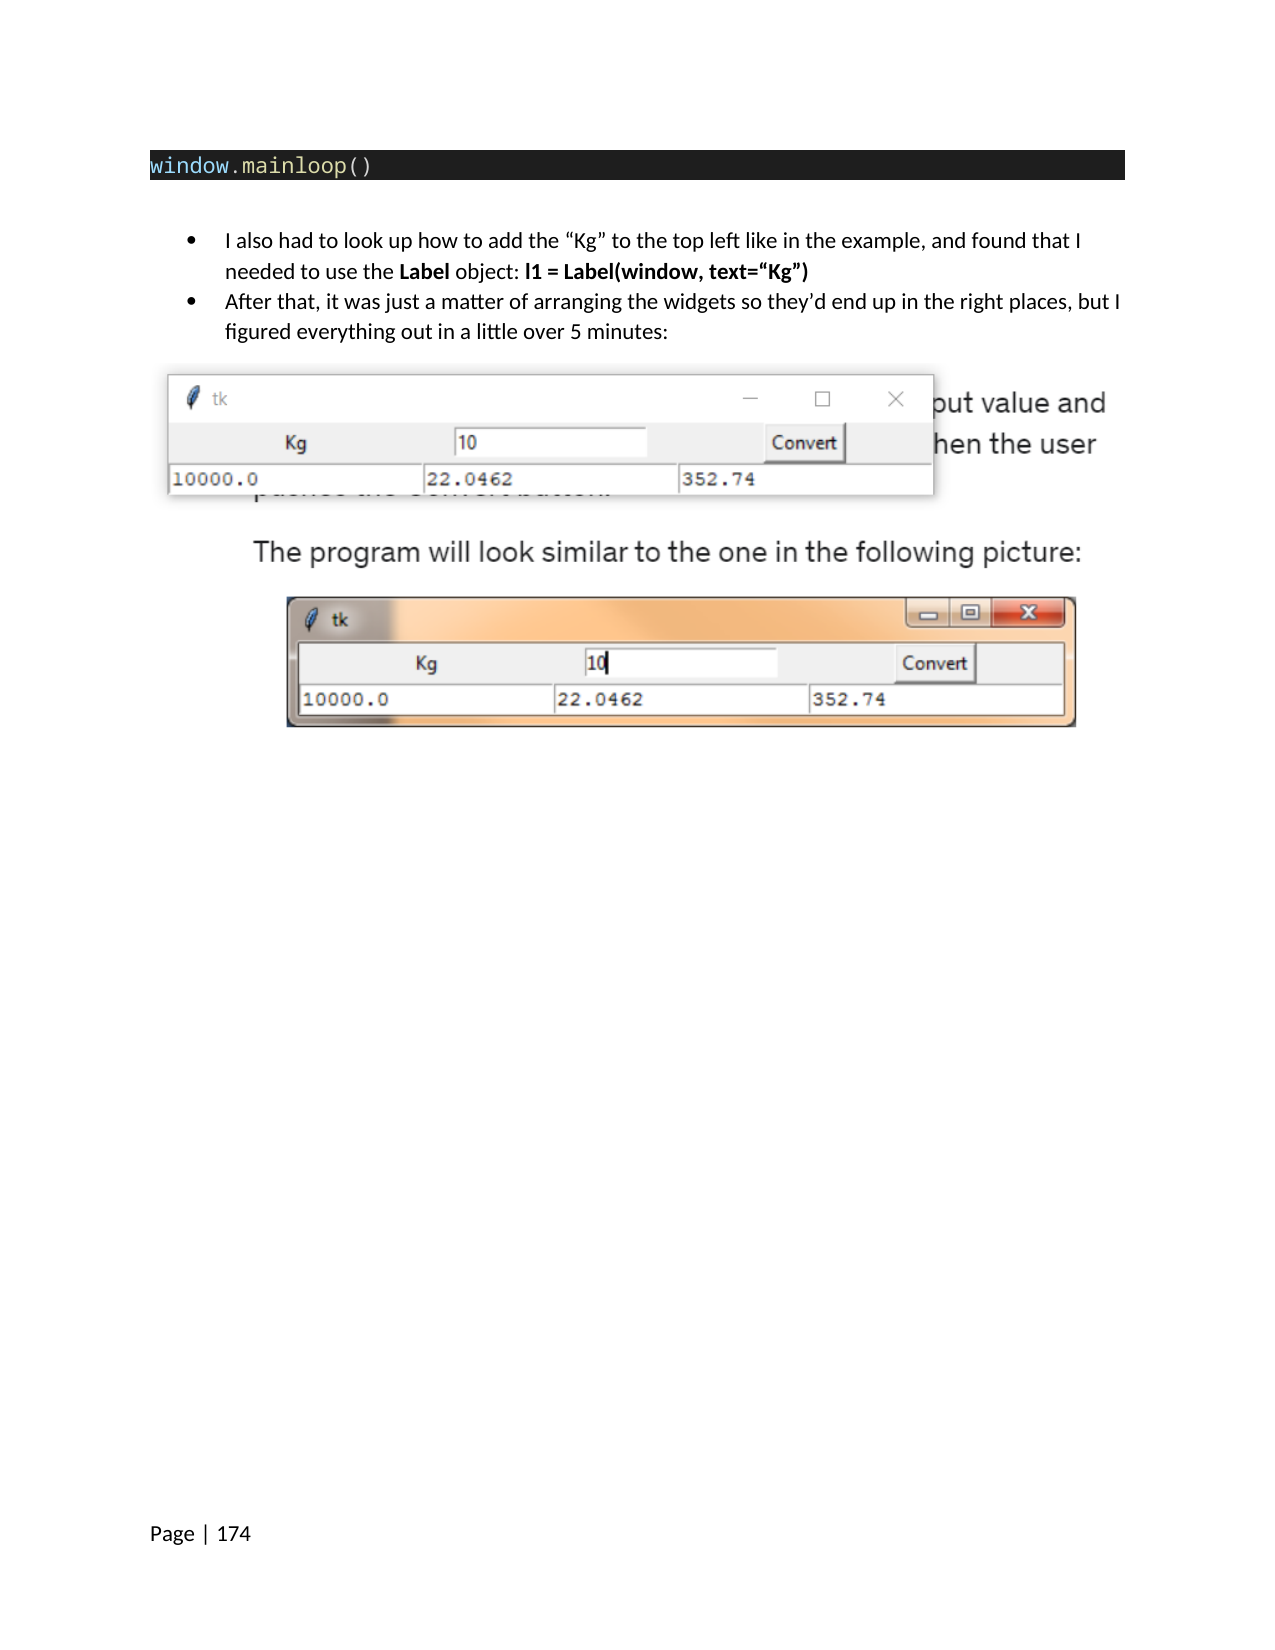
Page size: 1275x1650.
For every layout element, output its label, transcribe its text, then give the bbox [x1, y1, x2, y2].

list I also had to look up how to add the “Kg” to the top left like in the example, and found that I needed to use the Label object: l1 = Label(window, text=“Kg”) [187, 227, 1125, 285]
list After that, it was just a matter of arranging the widgets so they’d end up in the right places, but I figured everything out in a little over 5 minutes: [187, 287, 1125, 345]
text window.mainloop() [150, 150, 1125, 180]
picture [150, 363, 1125, 741]
